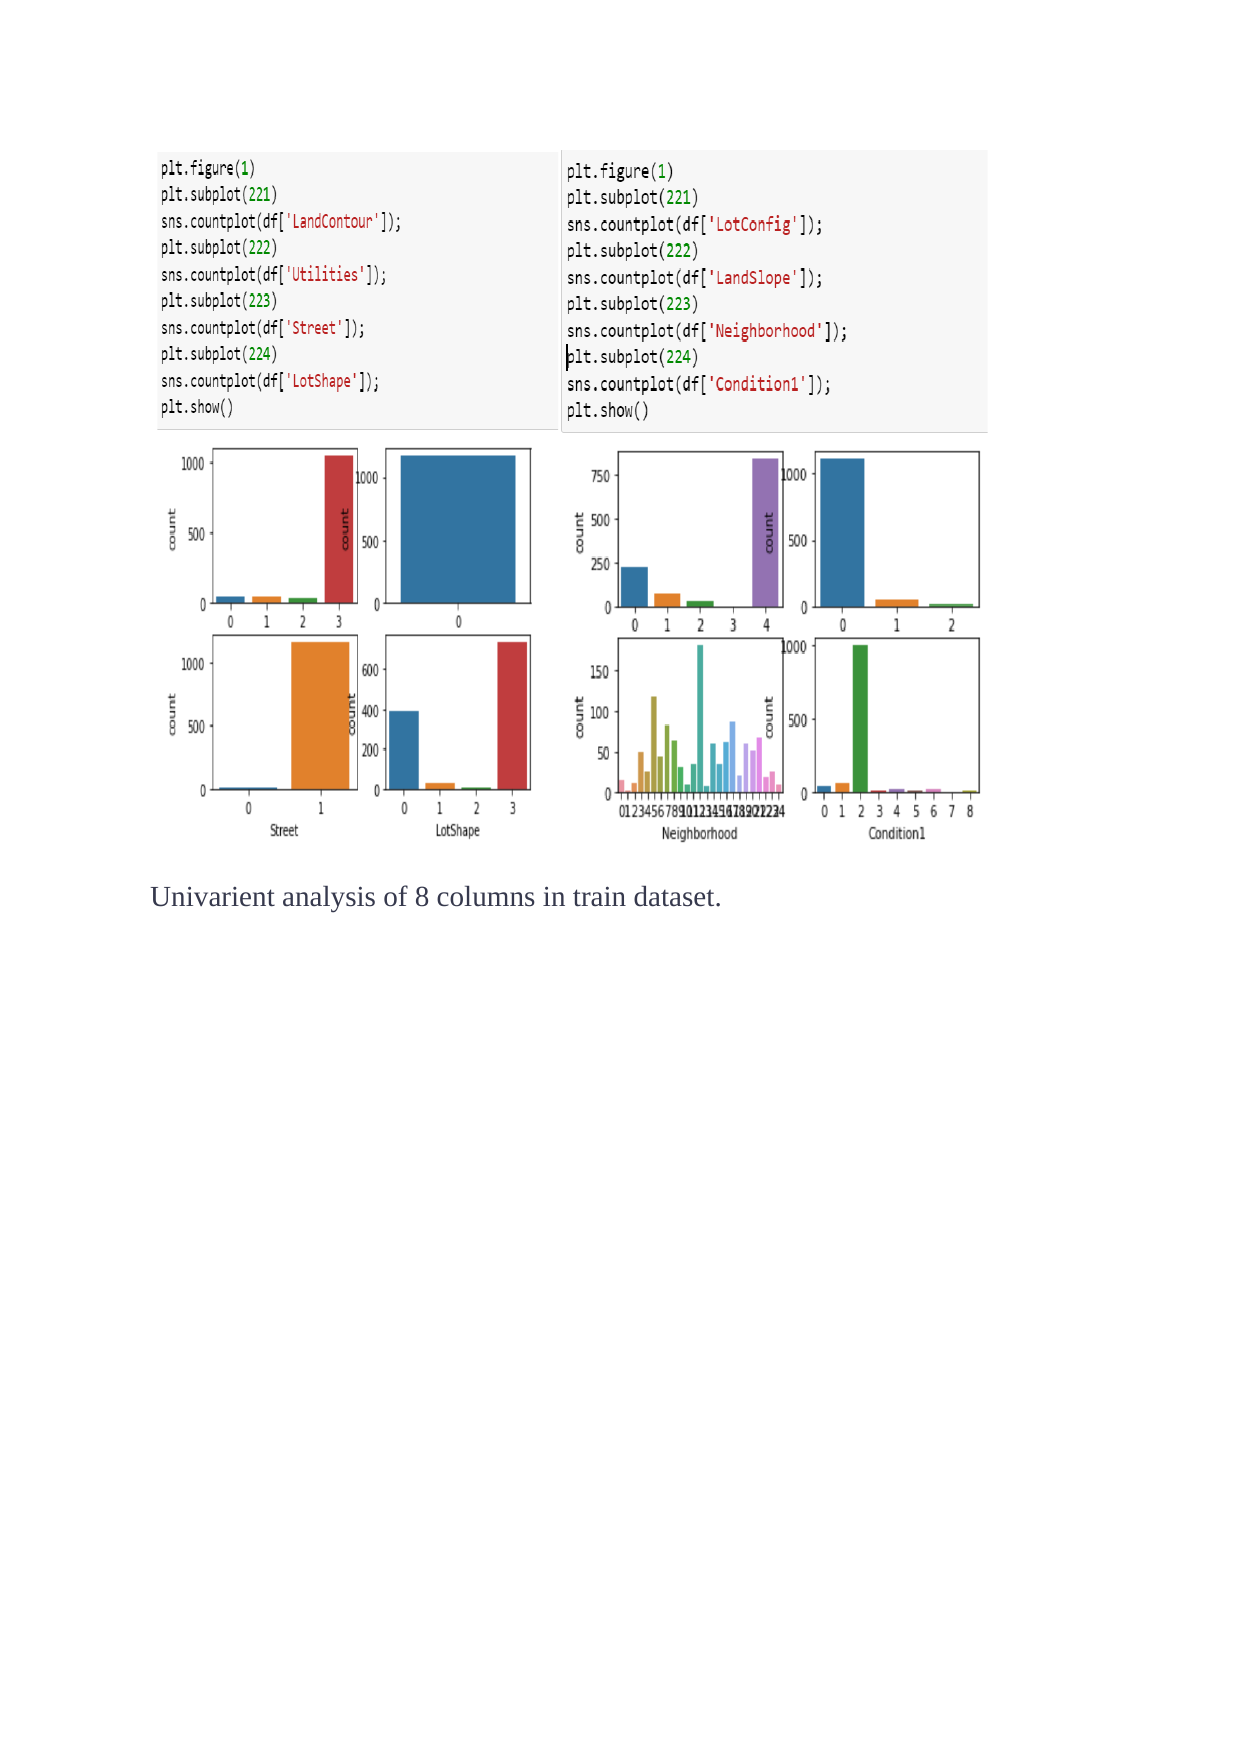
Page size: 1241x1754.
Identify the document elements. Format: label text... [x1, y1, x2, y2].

text Univarient analysis of 8 columns in train dataset. [150, 879, 1090, 913]
picture [157, 150, 988, 846]
